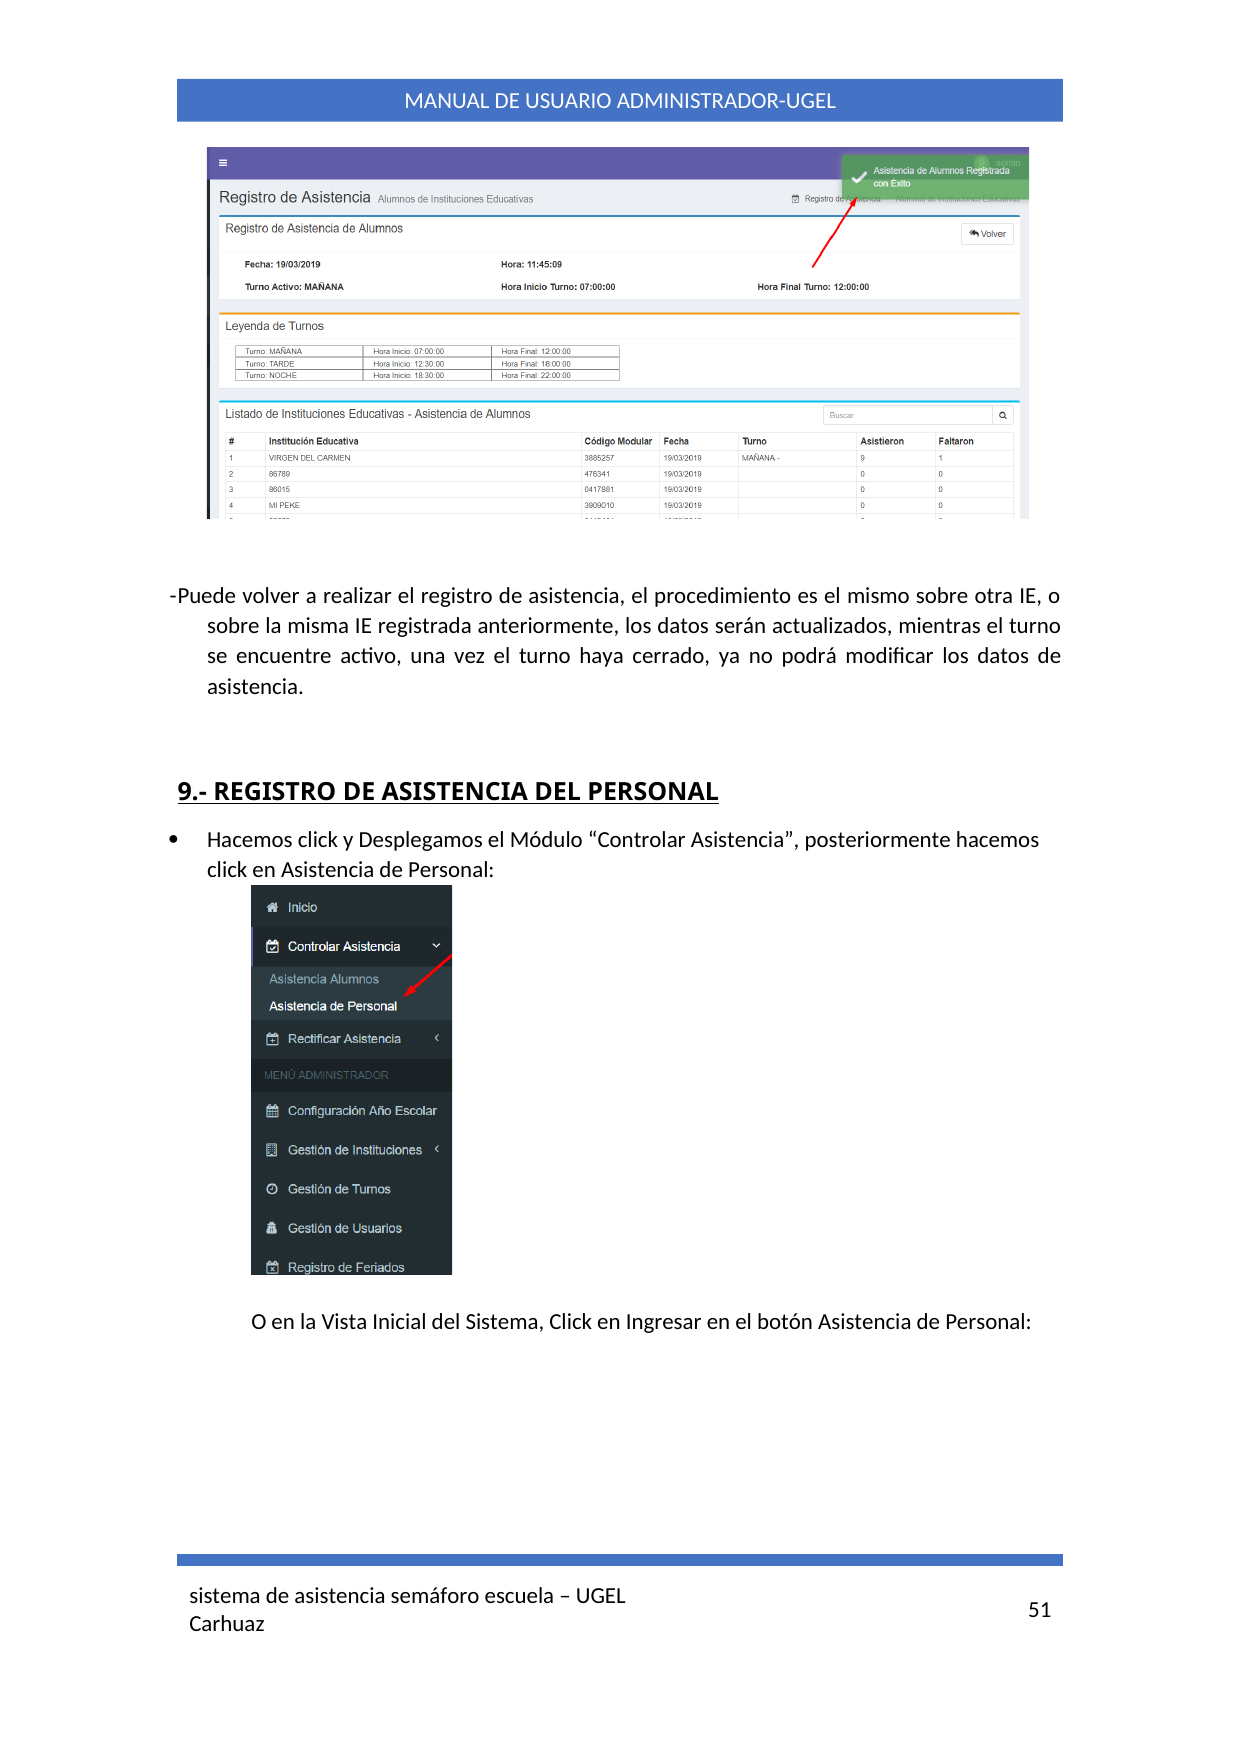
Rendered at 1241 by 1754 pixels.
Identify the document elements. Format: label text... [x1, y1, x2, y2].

list O en la Vista Inicial del Sistema, Click en Ingresar en el botón Asistencia de Personal: [251, 1307, 1063, 1335]
subtitle 9.- REGISTRO DE ASISTENCIA DEL PERSONAL [177, 774, 1063, 808]
picture [251, 885, 453, 1275]
list Hacemos click y Desplegamos el Módulo “Controlar Asistencia”, posteriormente hacemos click en Asistencia de Personal: [169, 825, 1063, 883]
picture [206, 147, 1030, 519]
list Puede volver a realizar el registro de asistencia, el procedimiento es el mismo sobre otra IE, o sobre la misma IE registrada anteriormente, los datos serán actualizados, mientras el turno se encuentre activo, una vez el turno haya cerrado, ya no podrá modificar los datos de asistencia. [169, 581, 1063, 700]
